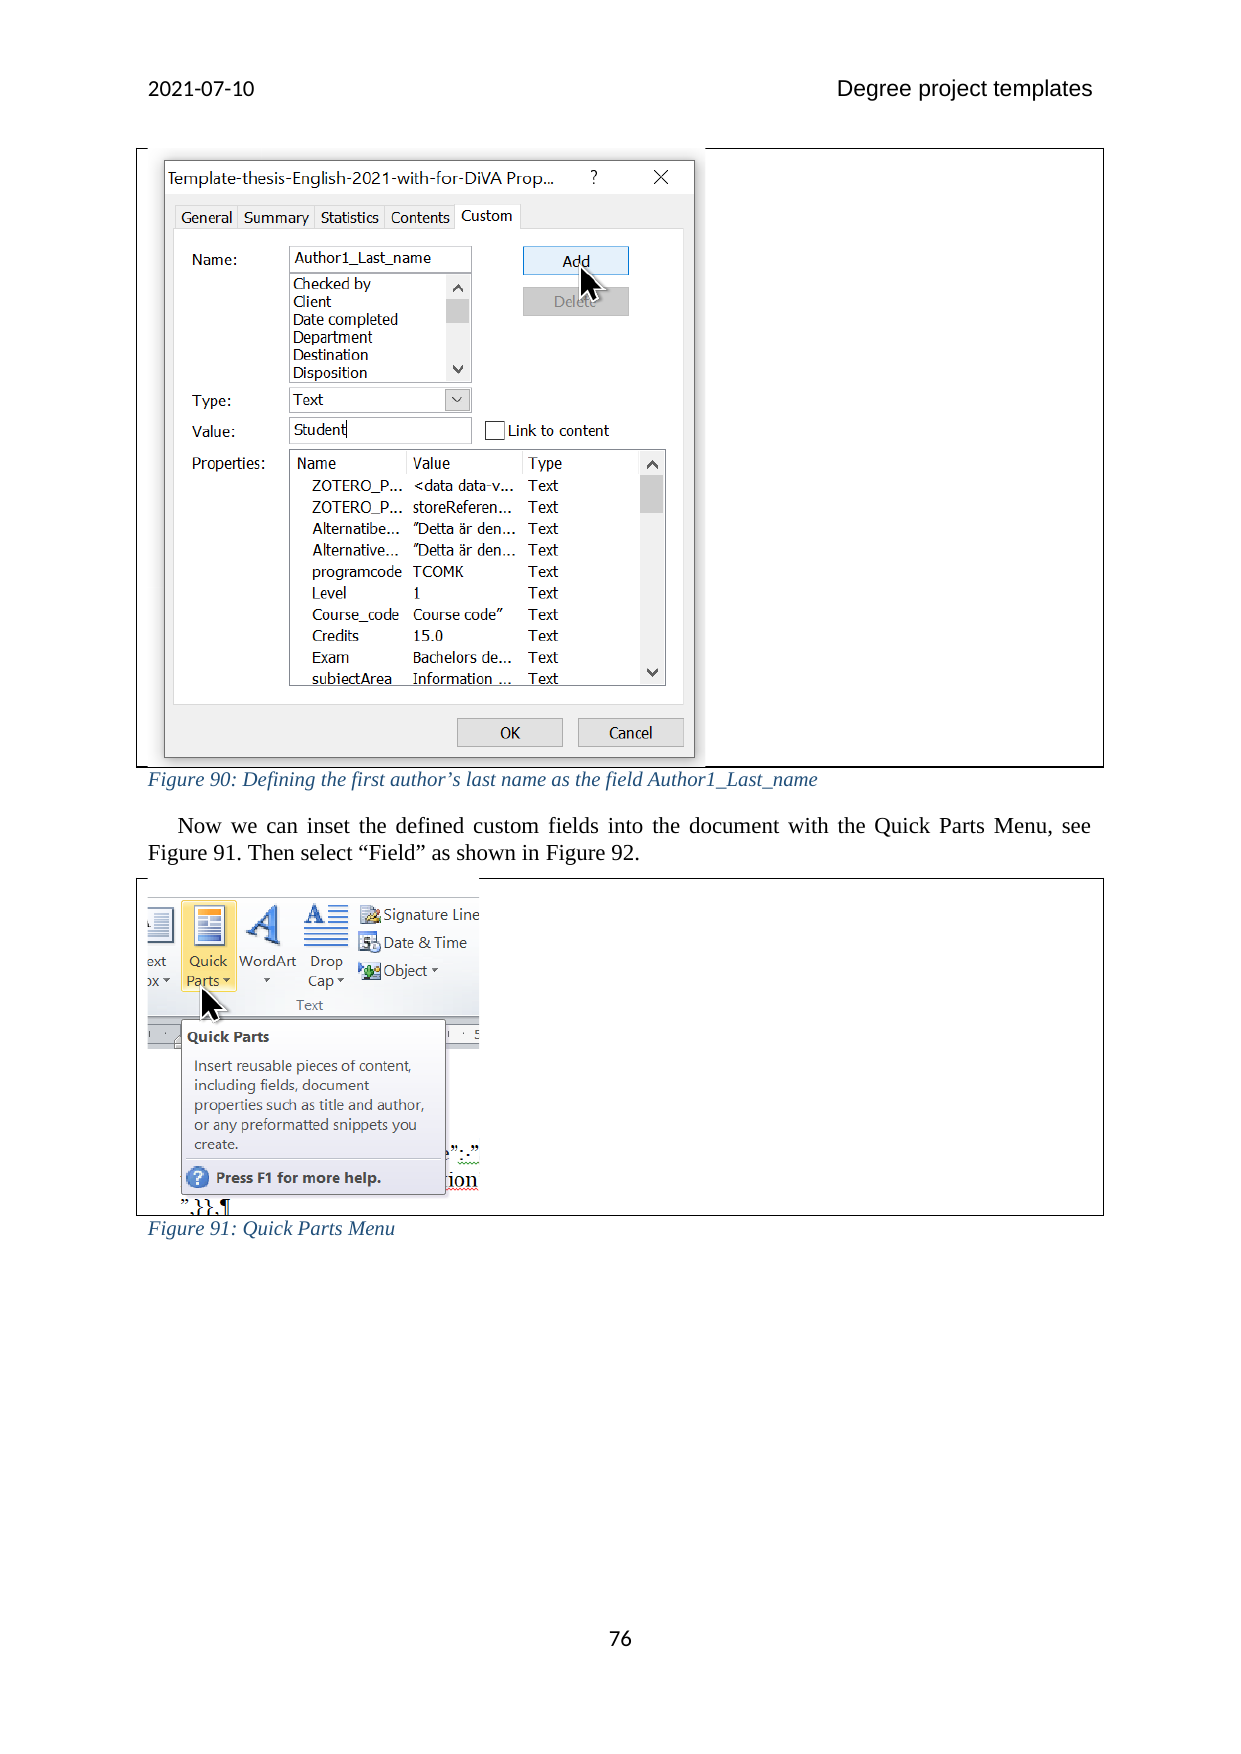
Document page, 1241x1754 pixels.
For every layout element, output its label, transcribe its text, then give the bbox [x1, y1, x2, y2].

picture [147, 878, 480, 1215]
table_header [480, 879, 1103, 1215]
picture [147, 148, 706, 767]
table_header [137, 149, 147, 766]
table_header [706, 149, 1103, 766]
text Now we can inset the defined custom fields into the document with the Quick Parts Menu, see Figure 91. Then select “Field” as shown in Figure 92. [148, 812, 1093, 865]
table_header [137, 879, 147, 1215]
text Figure 90: Defining the first author’s last name as the field Author1_Last_name [148, 768, 1093, 791]
text Figure 91: Quick Parts Menu [148, 1216, 1093, 1240]
